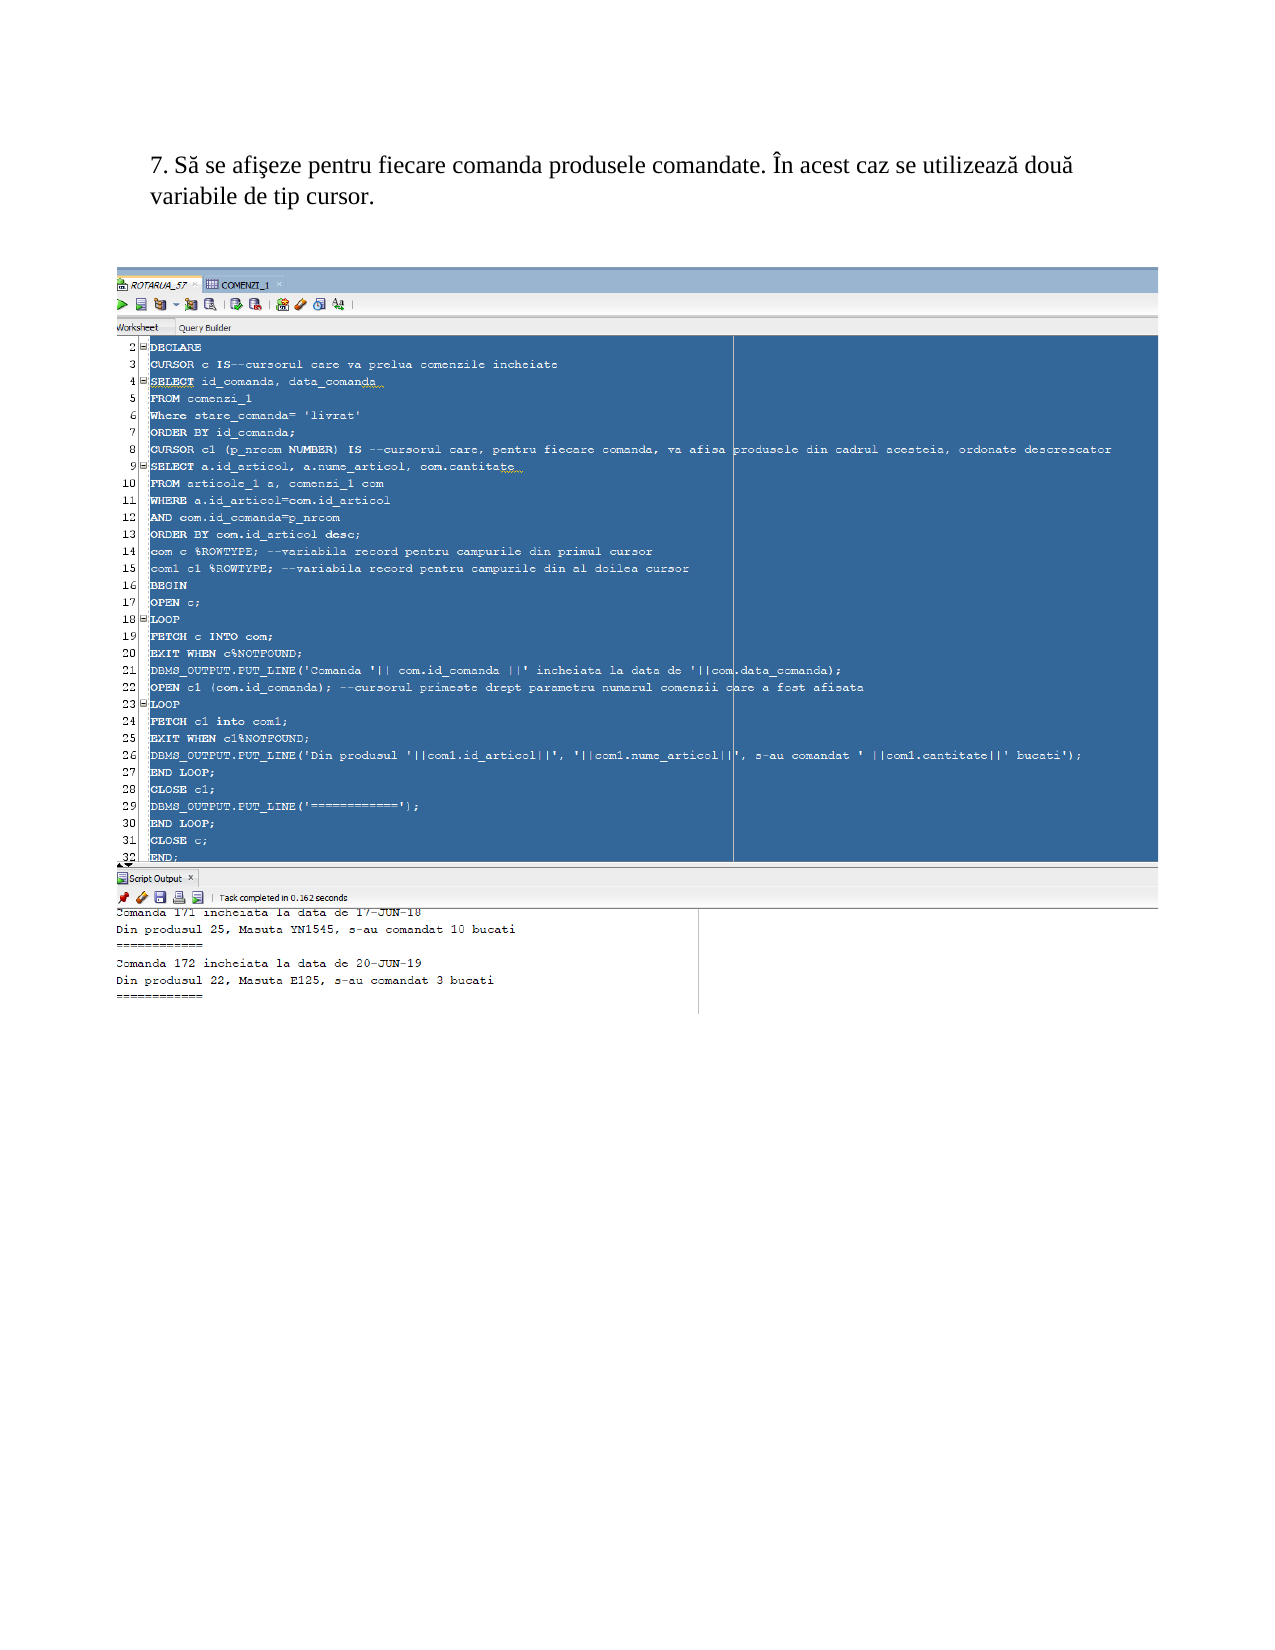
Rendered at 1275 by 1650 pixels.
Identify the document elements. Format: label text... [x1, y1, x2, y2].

text 7. Să se afişeze pentru fiecare comanda produsele comandate. În acest caz se utilizează două variabile de tip cursor. [150, 150, 1125, 210]
picture [117, 267, 1159, 1014]
